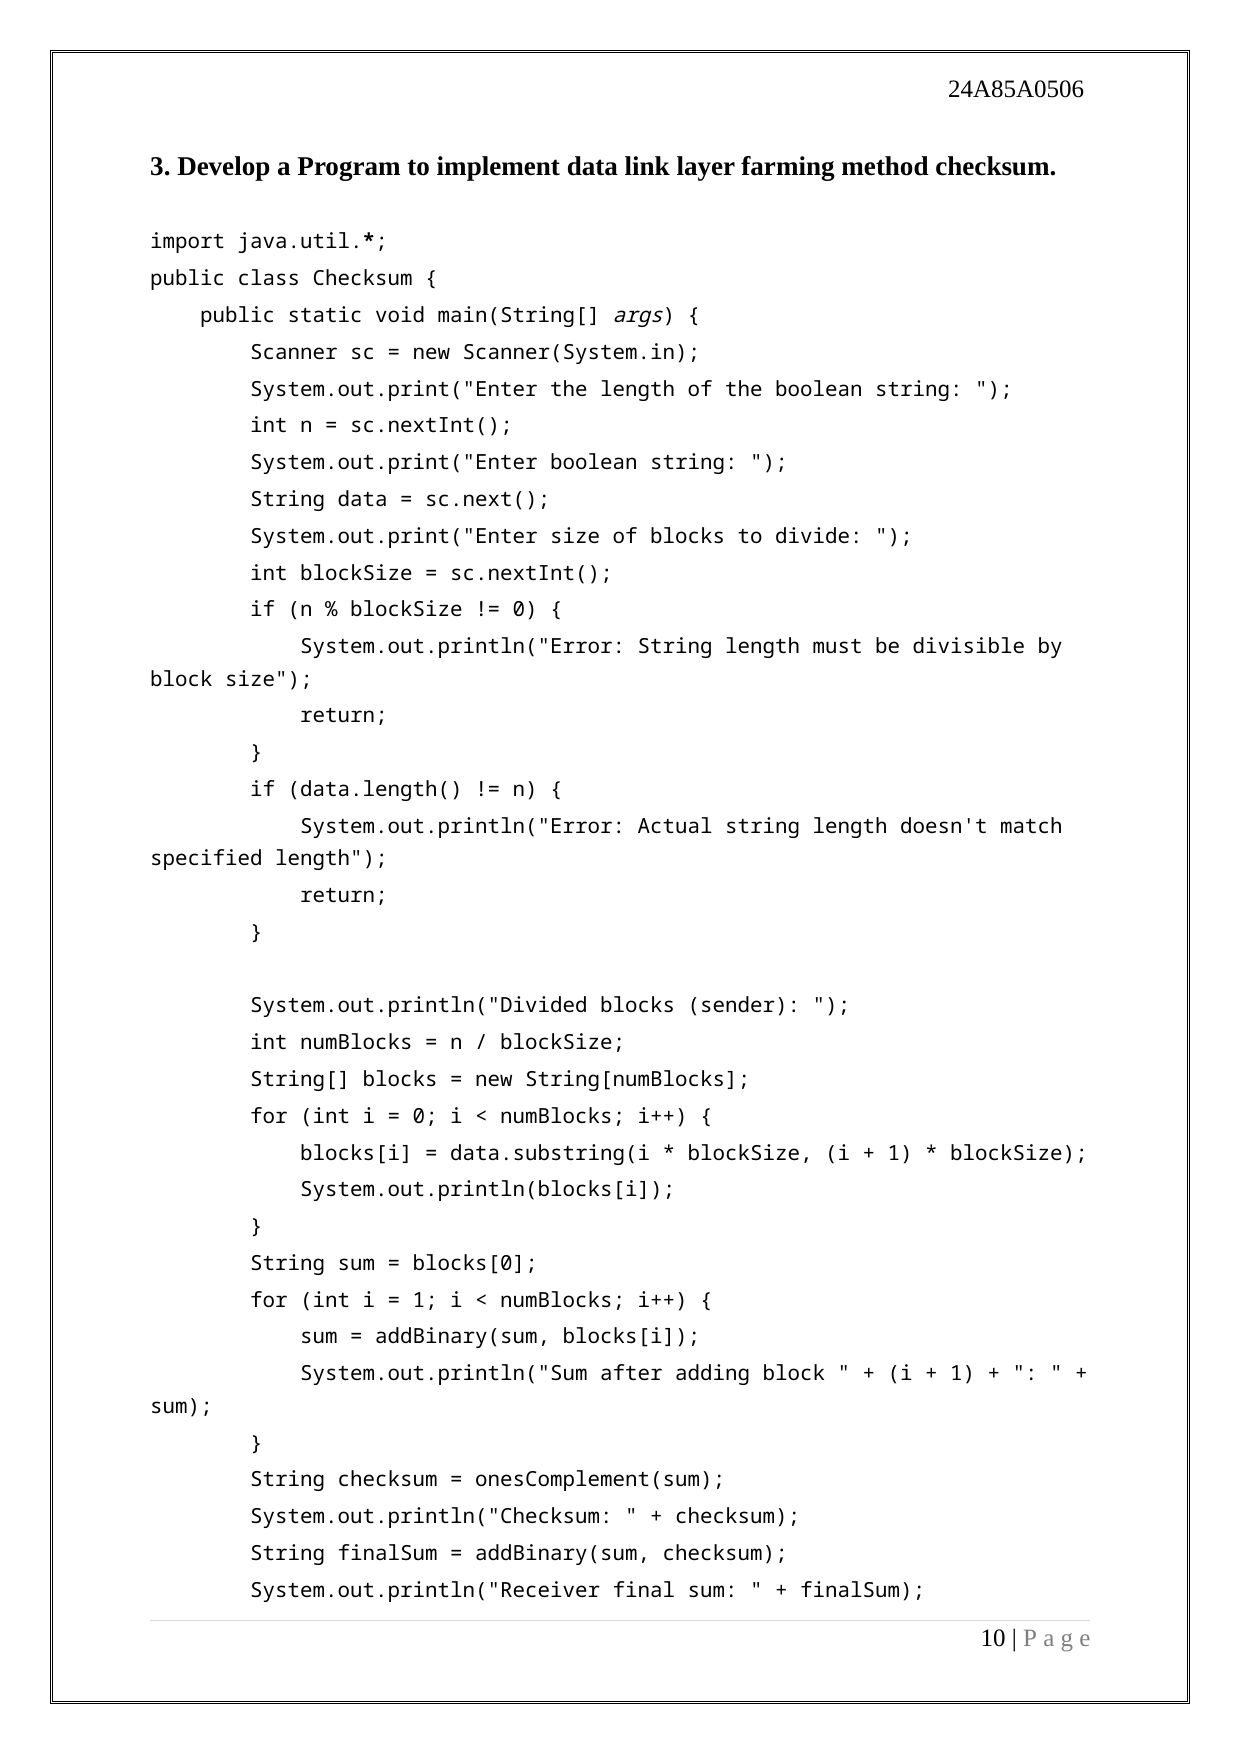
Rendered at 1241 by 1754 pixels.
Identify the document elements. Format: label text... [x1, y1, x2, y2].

subtitle if (n % blockSize != 0) { [150, 594, 1090, 623]
subtitle } [150, 1211, 1090, 1239]
subtitle public class Checksum { [150, 263, 1090, 292]
subtitle if (data.length() != n) { [150, 774, 1090, 802]
subtitle System.out.println("Receiver final sum: " + finalSum); [150, 1575, 1090, 1603]
subtitle return; [150, 701, 1090, 729]
subtitle System.out.println("Error: String length must be divisible by block size"); [150, 631, 1090, 692]
subtitle sum = addBinary(sum, blocks[i]); [150, 1321, 1090, 1350]
subtitle blocks[i] = data.substring(i * blockSize, (i + 1) * blockSize); [150, 1138, 1090, 1166]
subtitle System.out.println("Divided blocks (sender): "); [150, 991, 1090, 1019]
subtitle for (int i = 0; i < numBlocks; i++) { [150, 1101, 1090, 1129]
subtitle String checksum = onesComplement(sum); [150, 1464, 1090, 1493]
subtitle System.out.print("Enter the length of the boolean string: "); [150, 374, 1090, 402]
subtitle public static void main(String[] args) { [150, 300, 1090, 329]
subtitle System.out.print("Enter size of blocks to divide: "); [150, 521, 1090, 549]
subtitle System.out.print("Enter boolean string: "); [150, 447, 1090, 476]
subtitle int n = sc.nextInt(); [150, 411, 1090, 439]
subtitle int blockSize = sc.nextInt(); [150, 558, 1090, 586]
subtitle } [150, 917, 1090, 945]
subtitle } [150, 1428, 1090, 1456]
subtitle System.out.println("Error: Actual string length doesn't match specified length"); [150, 811, 1090, 872]
subtitle System.out.println(blocks[i]); [150, 1174, 1090, 1203]
subtitle String data = sc.next(); [150, 484, 1090, 512]
subtitle Scanner sc = new Scanner(System.in); [150, 337, 1090, 365]
subtitle return; [150, 880, 1090, 909]
subtitle int numBlocks = n / blockSize; [150, 1027, 1090, 1056]
subtitle for (int i = 1; i < numBlocks; i++) { [150, 1285, 1090, 1313]
subtitle 3. Develop a Program to implement data link layer farming method checksum. [150, 150, 1090, 181]
subtitle } [150, 737, 1090, 766]
subtitle String sum = blocks[0]; [150, 1248, 1090, 1276]
subtitle String[] blocks = new String[numBlocks]; [150, 1064, 1090, 1092]
subtitle System.out.println("Checksum: " + checksum); [150, 1501, 1090, 1529]
subtitle System.out.println("Sum after adding block " + (i + 1) + ": " + sum); [150, 1358, 1090, 1419]
subtitle import java.util.*; [150, 227, 1090, 255]
subtitle String finalSum = addBinary(sum, checksum); [150, 1538, 1090, 1566]
